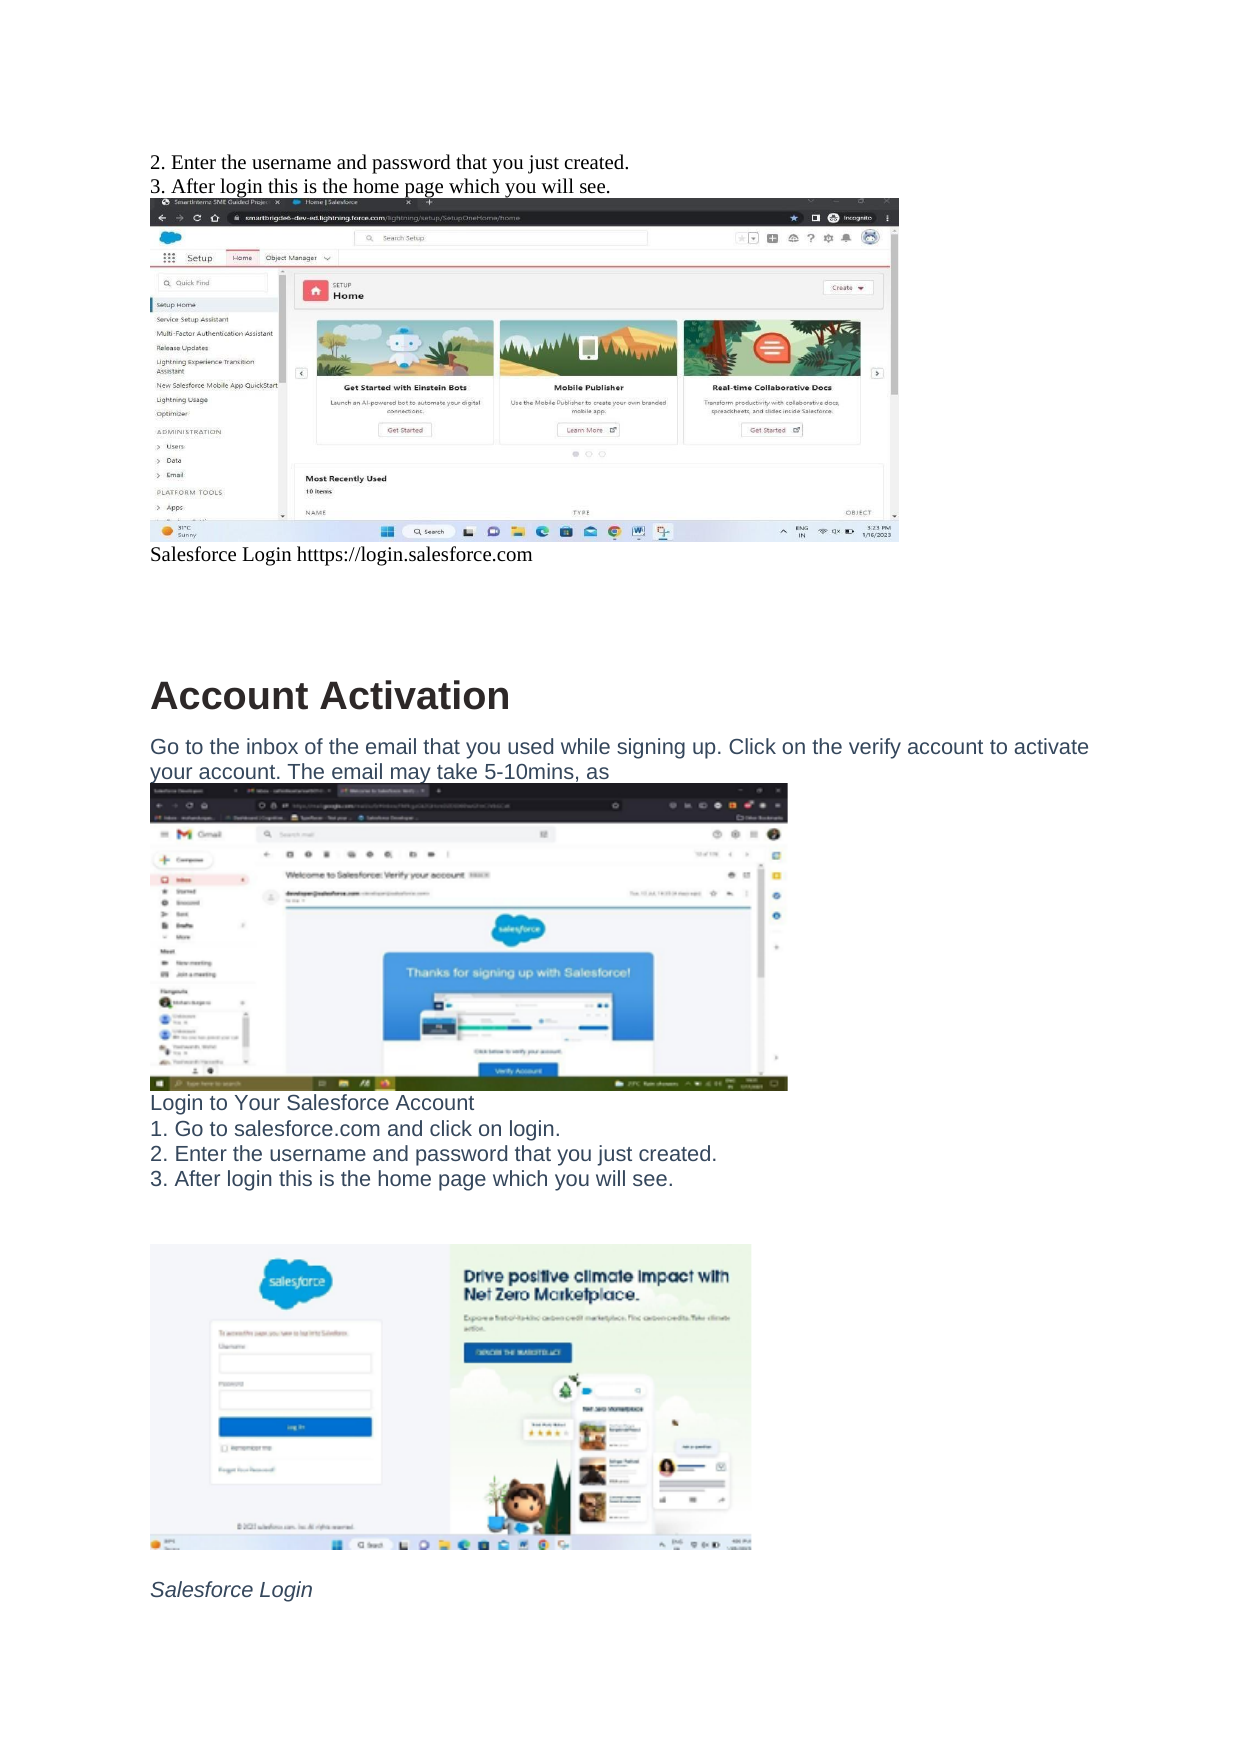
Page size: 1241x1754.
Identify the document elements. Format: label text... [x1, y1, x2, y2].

text Account Activation [150, 671, 1090, 718]
text 2. Enter the username and password that you just created. [150, 150, 1090, 174]
text Login to Your Salesforce Account [150, 1090, 1090, 1115]
text Go to the inbox of the email that you used while signing up. Click on the verify account to activate your account. The email may take 5-10mins, as [150, 733, 1090, 784]
text Salesforce Login htttps://login.salesforce.com [150, 542, 1090, 594]
picture [150, 1244, 752, 1550]
picture [150, 198, 899, 542]
picture [150, 783, 788, 1091]
text 2. Enter the username and password that you just created. [150, 1141, 1090, 1166]
text 1. Go to salesforce.com and click on login. [150, 1115, 1090, 1141]
text Salesforce Login [150, 1577, 1090, 1602]
text 3. After login this is the home page which you will see. [150, 1166, 1090, 1191]
text 3. After login this is the home page which you will see. [150, 174, 1090, 198]
